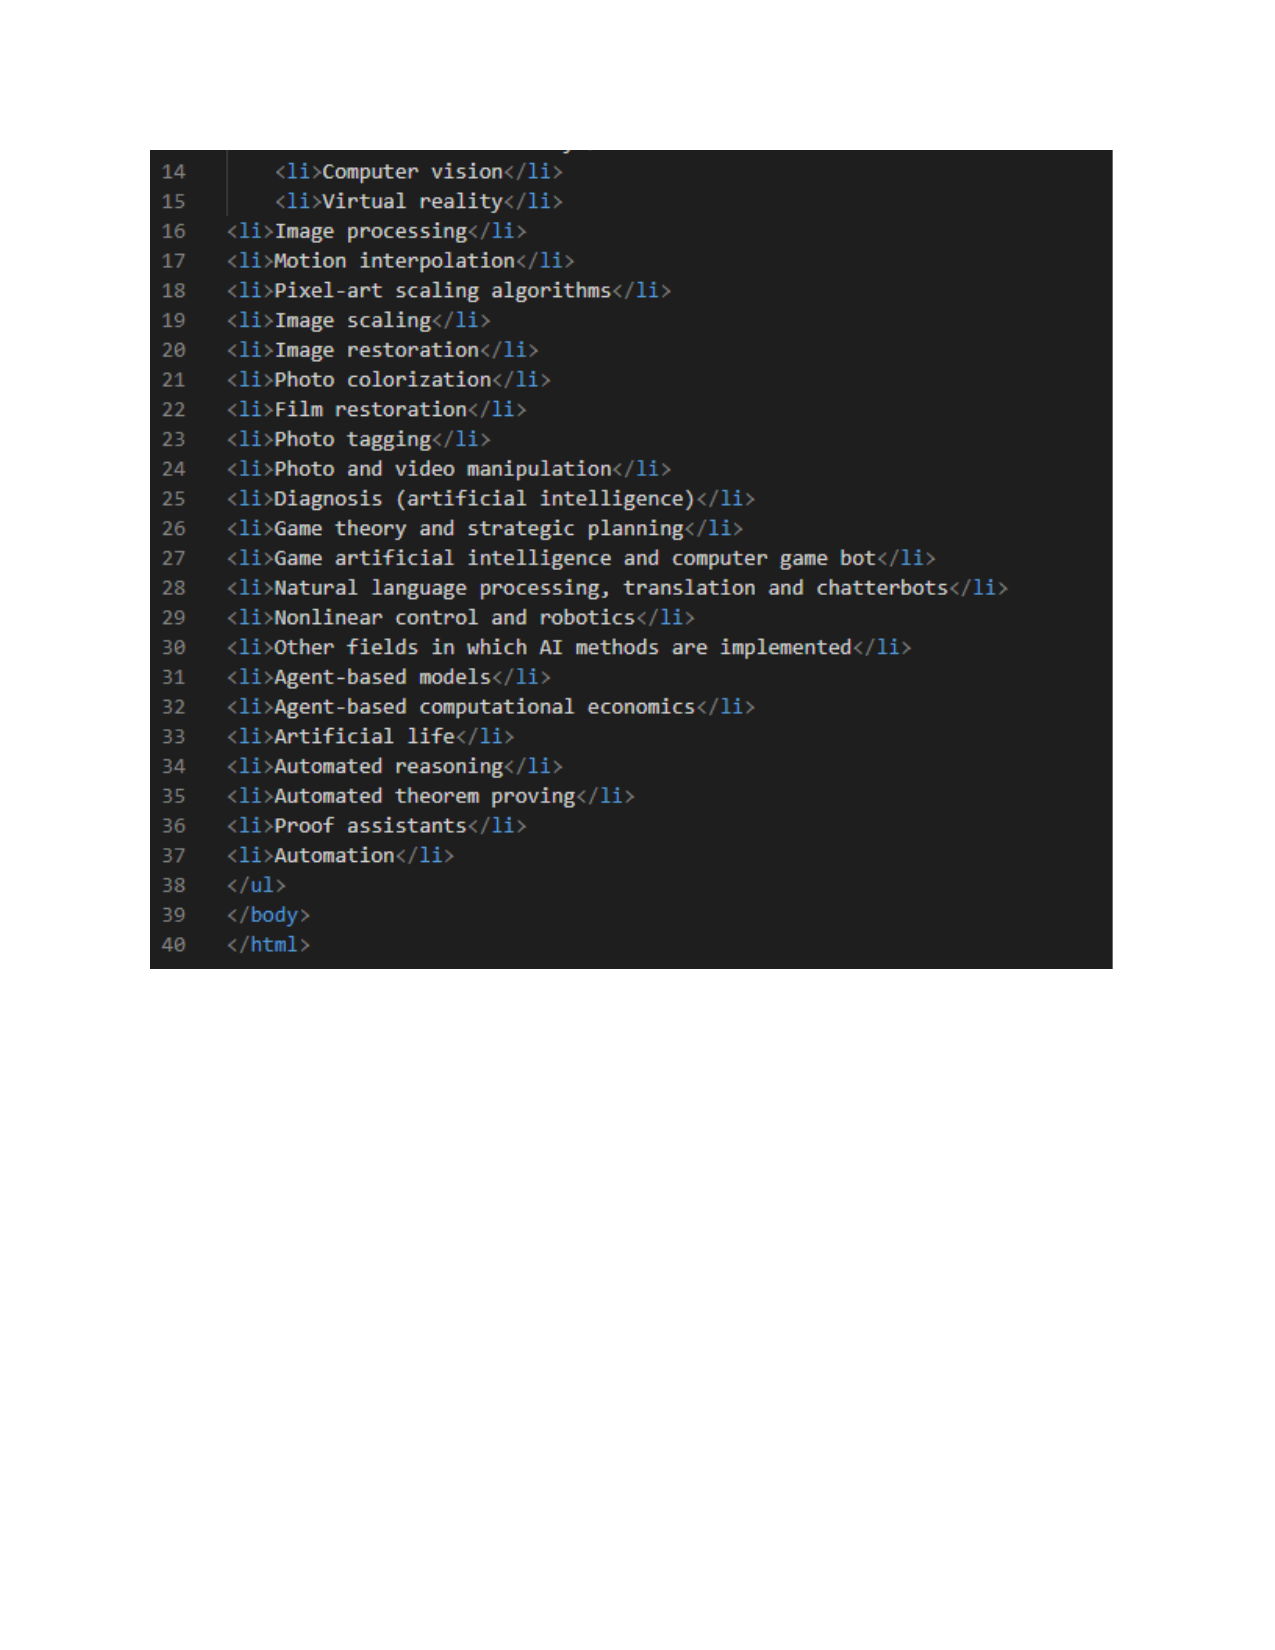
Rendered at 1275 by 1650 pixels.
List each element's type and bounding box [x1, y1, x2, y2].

picture [150, 150, 1113, 969]
